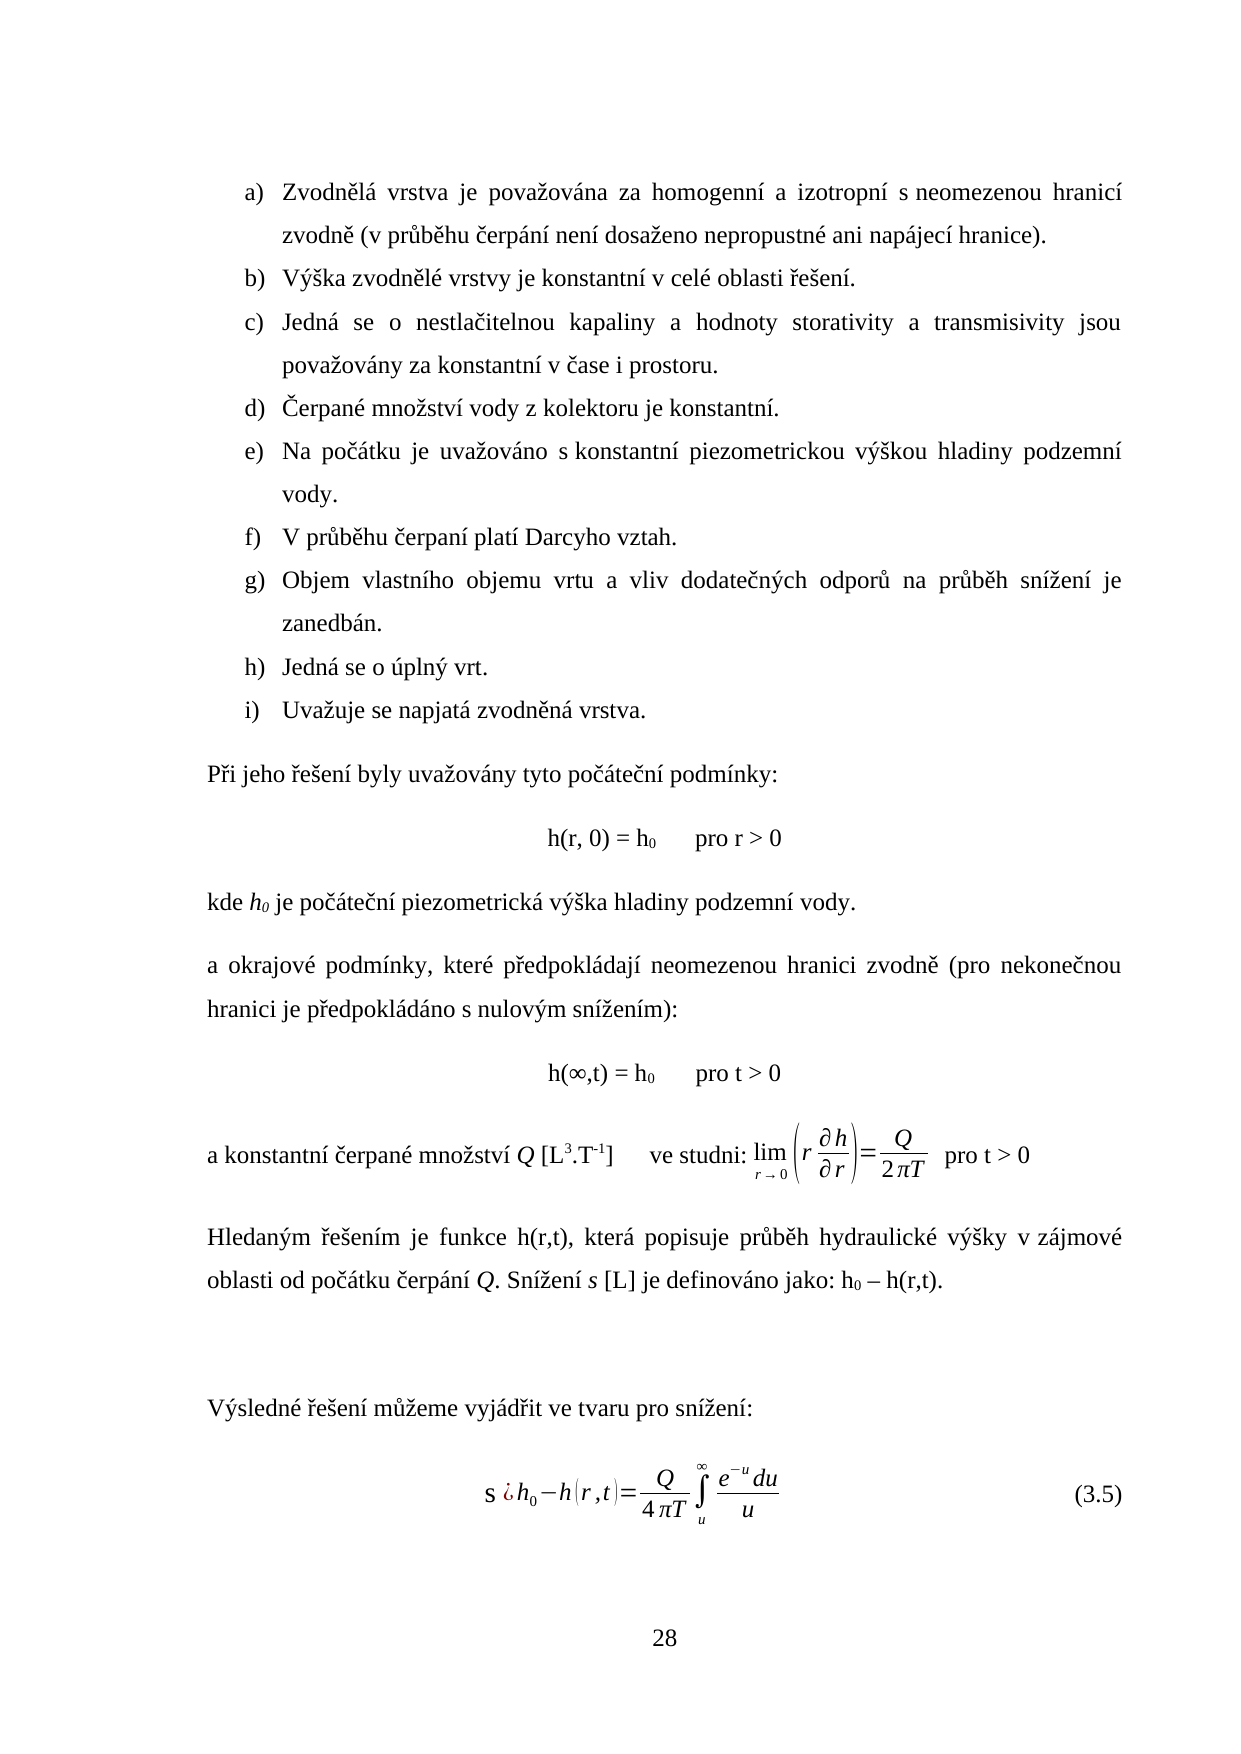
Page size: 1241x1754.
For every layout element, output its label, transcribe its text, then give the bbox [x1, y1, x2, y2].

text kde h0 je počáteční piezometrická výška hladiny podzemní vody. [207, 887, 1122, 915]
text s (3.5) [207, 1457, 1122, 1527]
list Čerpané množství vody z kolektoru je konstantní. [244, 393, 1122, 422]
text a konstantní čerpané množství Q [L3.T-1] ve studni: pro t > 0 [207, 1122, 1122, 1187]
text h(r, 0) = h0 pro r > 0 [207, 823, 1122, 851]
text Při jeho řešení byly uvažovány tyto počáteční podmínky: [207, 759, 1122, 787]
list Jedná se o nestlačitelnou kapaliny a hodnoty storativity a transmisivity jsou považovány za konstantní v čase i prostoru. [244, 307, 1122, 378]
text Hledaným řešením je funkce h(r,t), která popisuje průběh hydraulické výšky v zájmové oblasti od počátku čerpání Q. Snížení s [L] je definováno jako: h0 – h(r,t). [207, 1222, 1122, 1294]
list Na počátku je uvažováno s konstantní piezometrickou výškou hladiny podzemní vody. [244, 436, 1122, 508]
list Uvažuje se napjatá zvodněná vrstva. [244, 695, 1122, 723]
list Jedná se o úplný vrt. [244, 652, 1122, 680]
text Výsledné řešení můžeme vyjádřit ve tvaru pro snížení: [207, 1393, 1122, 1422]
text a okrajové podmínky, které předpokládají neomezenou hranici zvodně (pro nekonečnou hranici je předpokládáno s nulovým snížením): [207, 951, 1122, 1022]
list V průběhu čerpaní platí Darcyho vztah. [244, 522, 1122, 551]
text h(∞,t) = h0 pro t > 0 [207, 1058, 1122, 1086]
list Objem vlastního objemu vrtu a vliv dodatečných odporů na průběh snížení je zanedbán. [244, 565, 1122, 637]
list Zvodnělá vrstva je považována za homogenní a izotropní s neomezenou hranicí zvodně (v průběhu čerpání není dosaženo nepropustné ani napájecí hranice). [244, 177, 1122, 249]
list Výška zvodnělé vrstvy je konstantní v celé oblasti řešení. [244, 263, 1122, 292]
